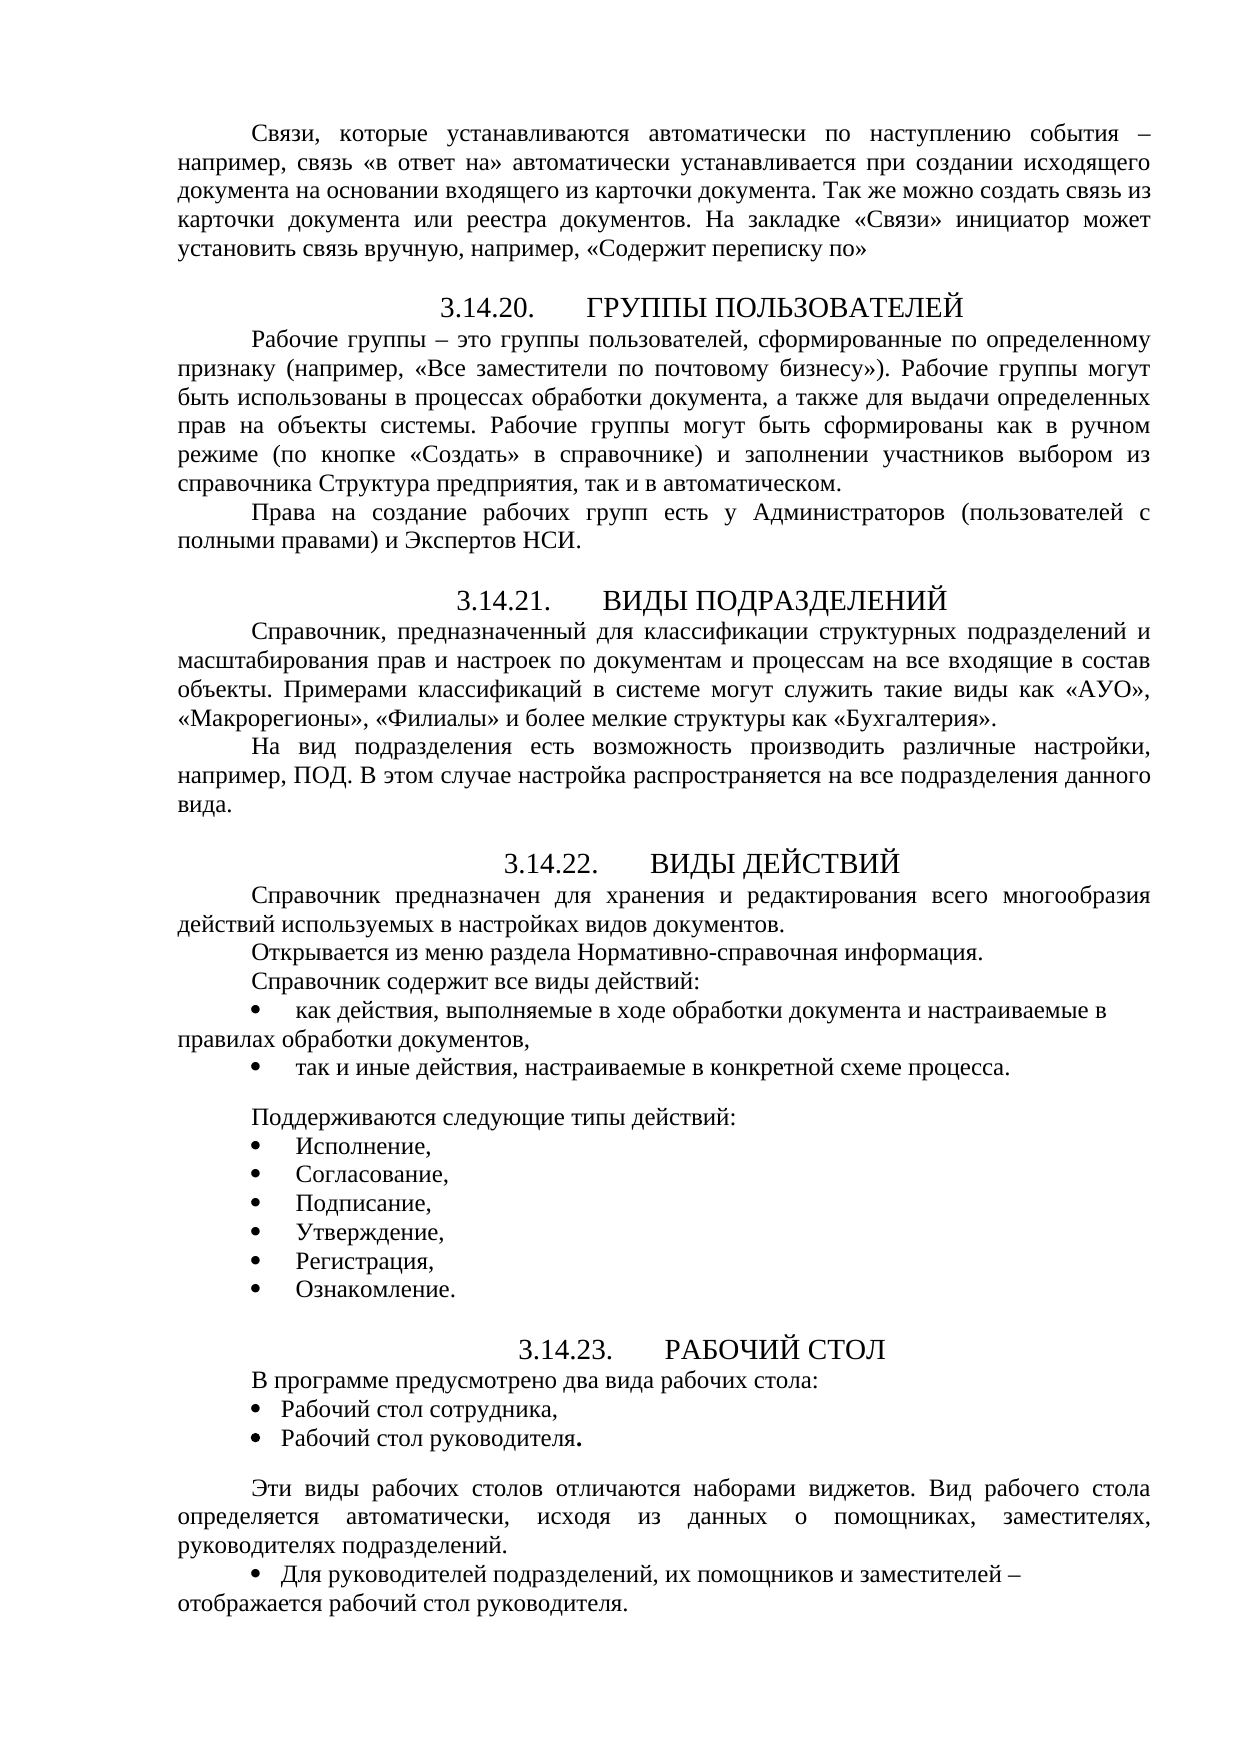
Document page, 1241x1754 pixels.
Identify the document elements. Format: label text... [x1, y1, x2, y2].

list Подписание, [177, 1188, 1107, 1217]
subtitle Группы пользователей [252, 291, 1152, 324]
list Регистрация, [177, 1246, 1107, 1274]
list как действия, выполняемые в ходе обработки документа и настраиваемые в правилах обработки документов, [177, 995, 1107, 1052]
text На вид подразделения есть возможность производить различные настройки, например, ПОД. В этом случае настройка распространяется на все подразделения данного вида. [177, 731, 1152, 818]
subtitle Виды подразделений [252, 583, 1152, 616]
list так и иные действия, настраиваемые в конкретной схеме процесса. [177, 1052, 1107, 1081]
list Ознакомление. [177, 1274, 1107, 1303]
list Согласование, [177, 1159, 1107, 1188]
list Исполнение, [177, 1131, 1107, 1159]
text Права на создание рабочих групп есть у Администраторов (пользователей с полными правами) и Экспертов НСИ. [177, 497, 1152, 554]
list Для руководителей подразделений, их помощников и заместителей – отображается рабочий стол руководителя. [177, 1559, 1107, 1616]
text Связи, которые устанавливаются автоматически по наступлению события – например, связь «в ответ на» автоматически устанавливается при создании исходящего документа на основании входящего из карточки документа. Так же можно создать связь из карточки документа или реестра документов. На закладке «Связи» инициатор может установить связь вручную, например, «Содержит переписку по» [177, 118, 1152, 262]
list Рабочий стол руководителя. [177, 1423, 1107, 1452]
text Рабочие группы – это группы пользователей, сформированные по определенному признаку (например, «Все заместители по почтовому бизнесу»). Рабочие группы могут быть использованы в процессах обработки документа, а также для выдачи определенных прав на объекты системы. Рабочие группы могут быть сформированы как в ручном режиме (по кнопке «Создать» в справочнике) и заполнении участников выбором из справочника Структура предприятия, так и в автоматическом. [177, 324, 1152, 497]
subtitle Рабочий стол [252, 1332, 1152, 1366]
subtitle Виды действий [252, 846, 1152, 880]
text Справочник, предназначенный для классификации структурных подразделений и масштабирования прав и настроек по документам и процессам на все входящие в состав объекты. Примерами классификаций в системе могут служить такие виды как «АУО», «Макрорегионы», «Филиалы» и более мелкие структуры как «Бухгалтерия». [177, 616, 1152, 731]
list Утверждение, [177, 1217, 1107, 1246]
text В программе предусмотрено два вида рабочих стола: [177, 1366, 1152, 1394]
text Поддерживаются следующие типы действий: [177, 1102, 1152, 1131]
text Эти виды рабочих столов отличаются наборами виджетов. Вид рабочего стола определяется автоматически, исходя из данных о помощниках, заместителях, руководителях подразделений. [177, 1473, 1152, 1559]
list Рабочий стол сотрудника, [177, 1394, 1107, 1423]
text Справочник предназначен для хранения и редактирования всего многообразия действий используемых в настройках видов документов. [177, 880, 1152, 937]
text Справочник содержит все виды действий: [177, 966, 1152, 995]
text Открывается из меню раздела Нормативно-справочная информация. [177, 937, 1152, 966]
